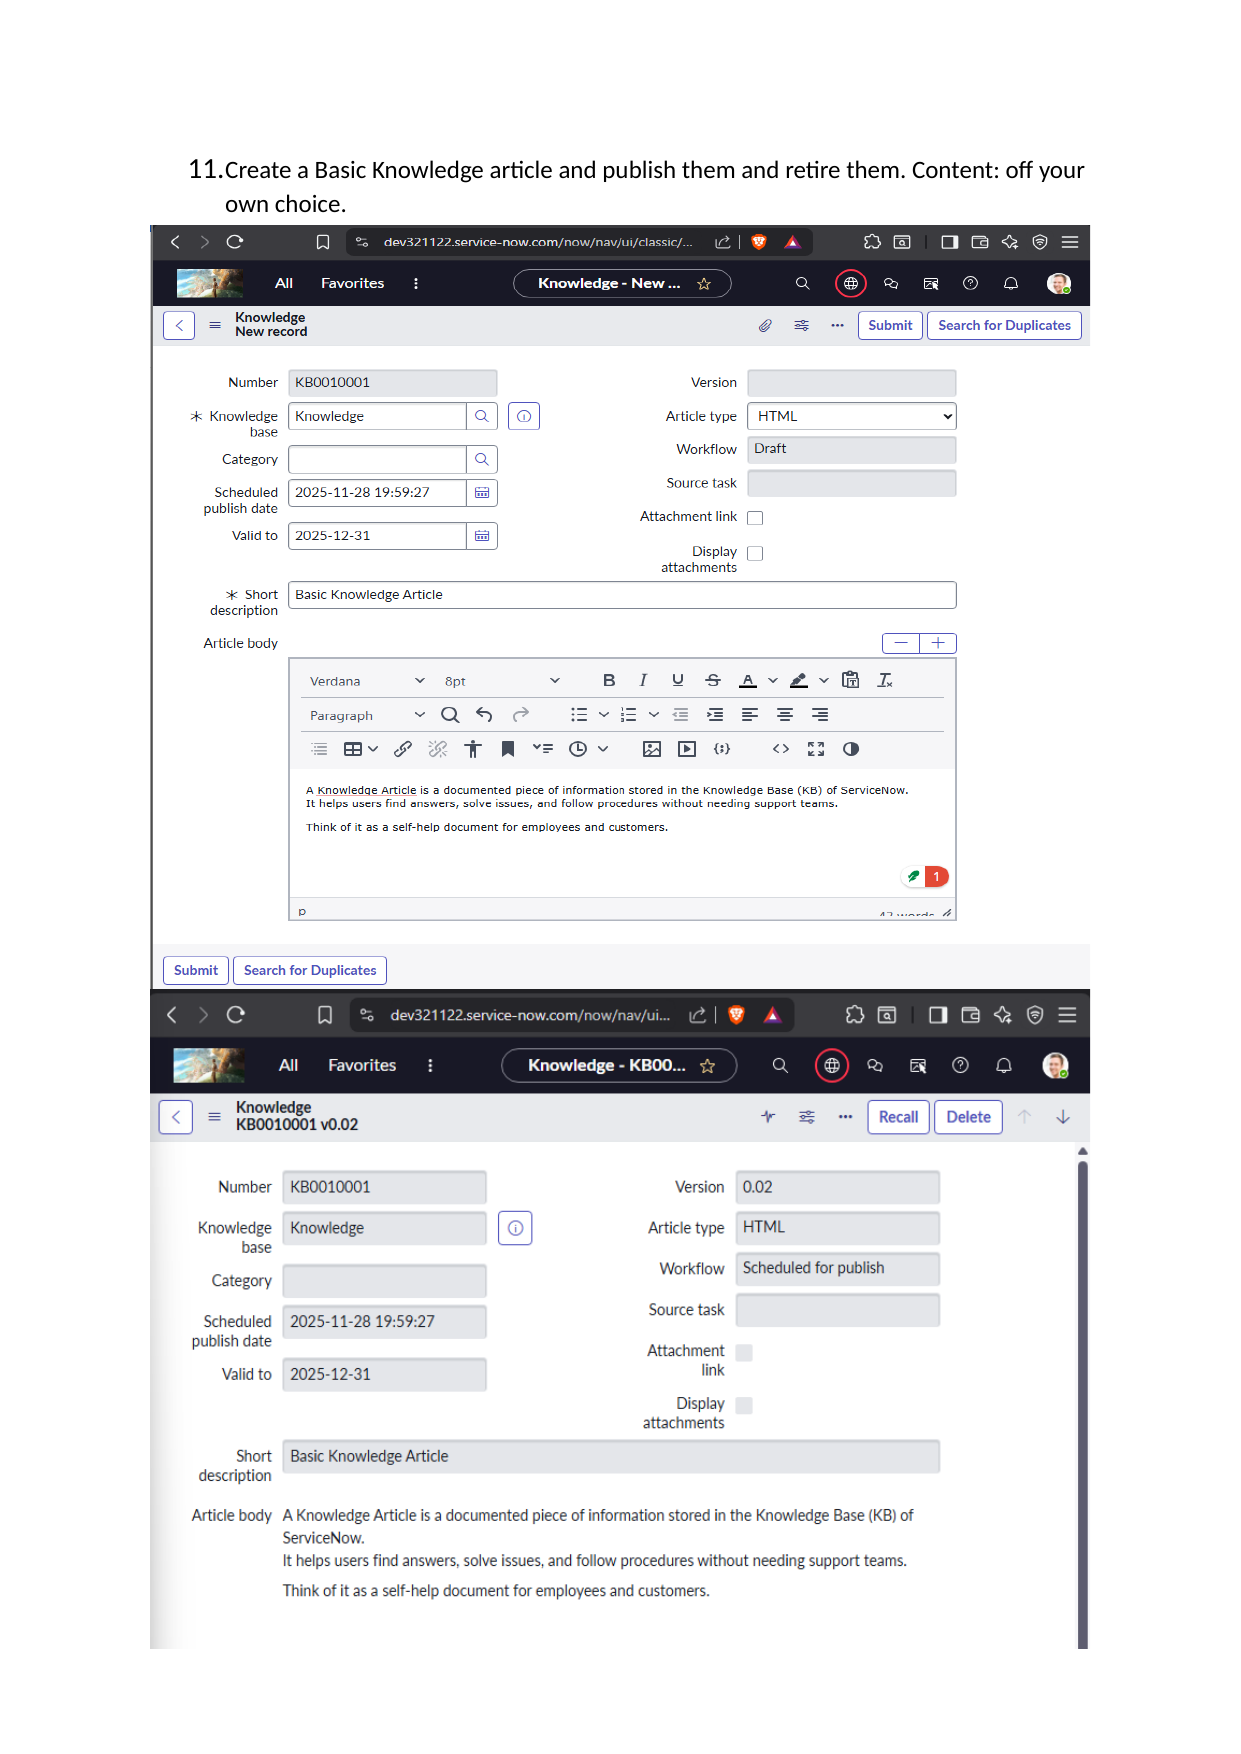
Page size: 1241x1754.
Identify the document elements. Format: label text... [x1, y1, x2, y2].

picture [150, 225, 1091, 1649]
list Create a Basic Knowledge article and publish them and retire them. Content: off your own choice. [187, 150, 1090, 218]
